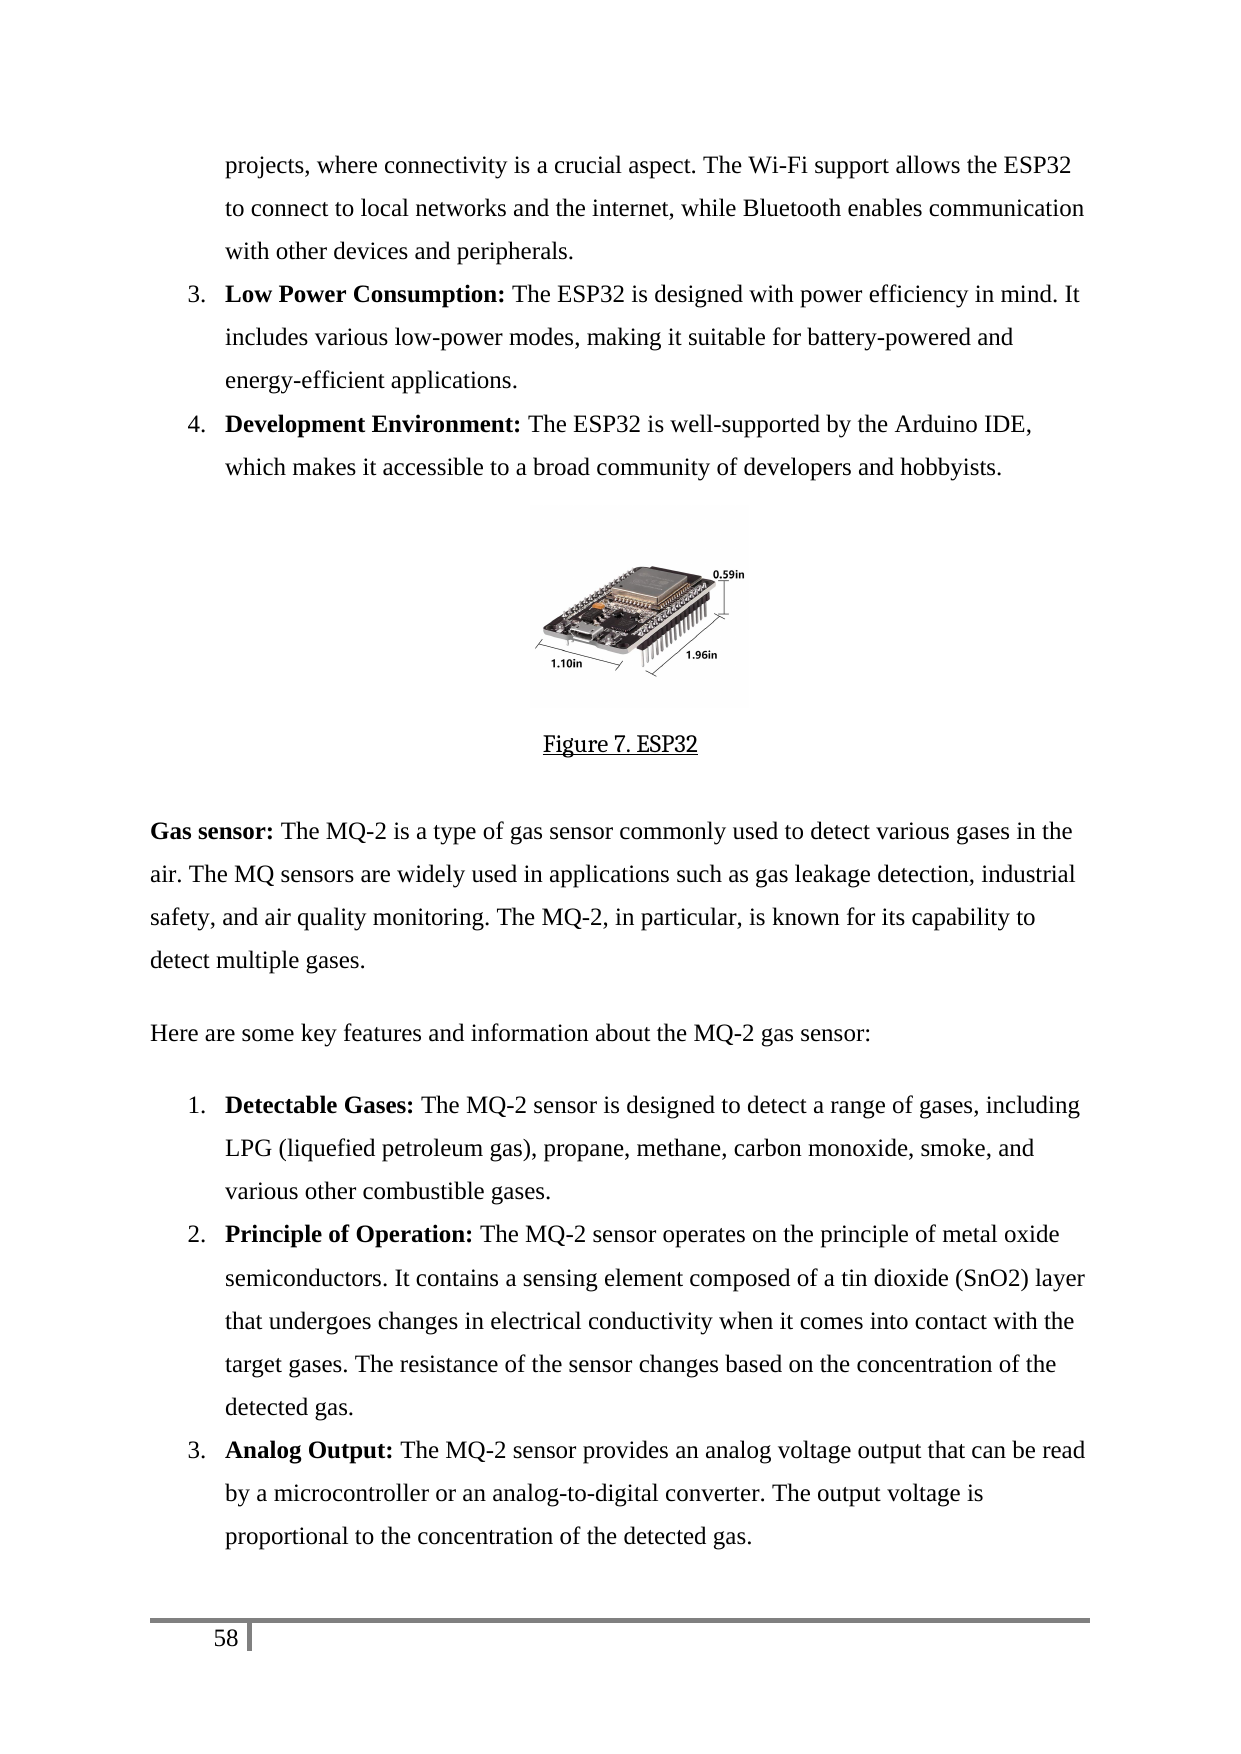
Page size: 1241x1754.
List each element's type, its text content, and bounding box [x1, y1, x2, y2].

list Low Power Consumption: The ESP32 is designed with power efficiency in mind. It includes various low-power modes, making it suitable for battery-powered and energy-efficient applications. [187, 279, 1090, 394]
picture [529, 505, 749, 708]
subtitle Figure 7. ESP32 [150, 729, 1090, 758]
text Gas sensor: The MQ-2 is a type of gas sensor commonly used to detect various gases in the air. The MQ sensors are widely used in applications such as gas leakage detection, industrial safety, and air quality monitoring. The MQ-2, in particular, is known for its capability to detect multiple gases. [150, 816, 1090, 974]
list Detectable Gases: The MQ-2 sensor is designed to detect a range of gases, including LPG (liquefied petroleum gas), propane, methane, carbon monoxide, smoke, and various other combustible gases. [187, 1090, 1090, 1205]
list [187, 150, 1090, 265]
list Analog Output: The MQ-2 sensor provides an analog voltage output that can be read by a microcontroller or an analog-to-digital converter. The output voltage is proportional to the concentration of the detected gas. [187, 1435, 1090, 1550]
list Principle of Operation: The MQ-2 sensor operates on the principle of metal oxide semiconductors. It contains a sensing element composed of a tin dioxide (SnO2) layer that undergoes changes in electrical conductivity when it comes into contact with the target gases. The resistance of the sensor changes based on the concentration of the detected gas. [187, 1219, 1090, 1421]
list Development Environment: The ESP32 is well-supported by the Arduino IDE, which makes it accessible to a broad community of developers and hobbyists. [187, 409, 1090, 481]
text Here are some key features and information about the MQ-2 gas sensor: [150, 1018, 1090, 1047]
